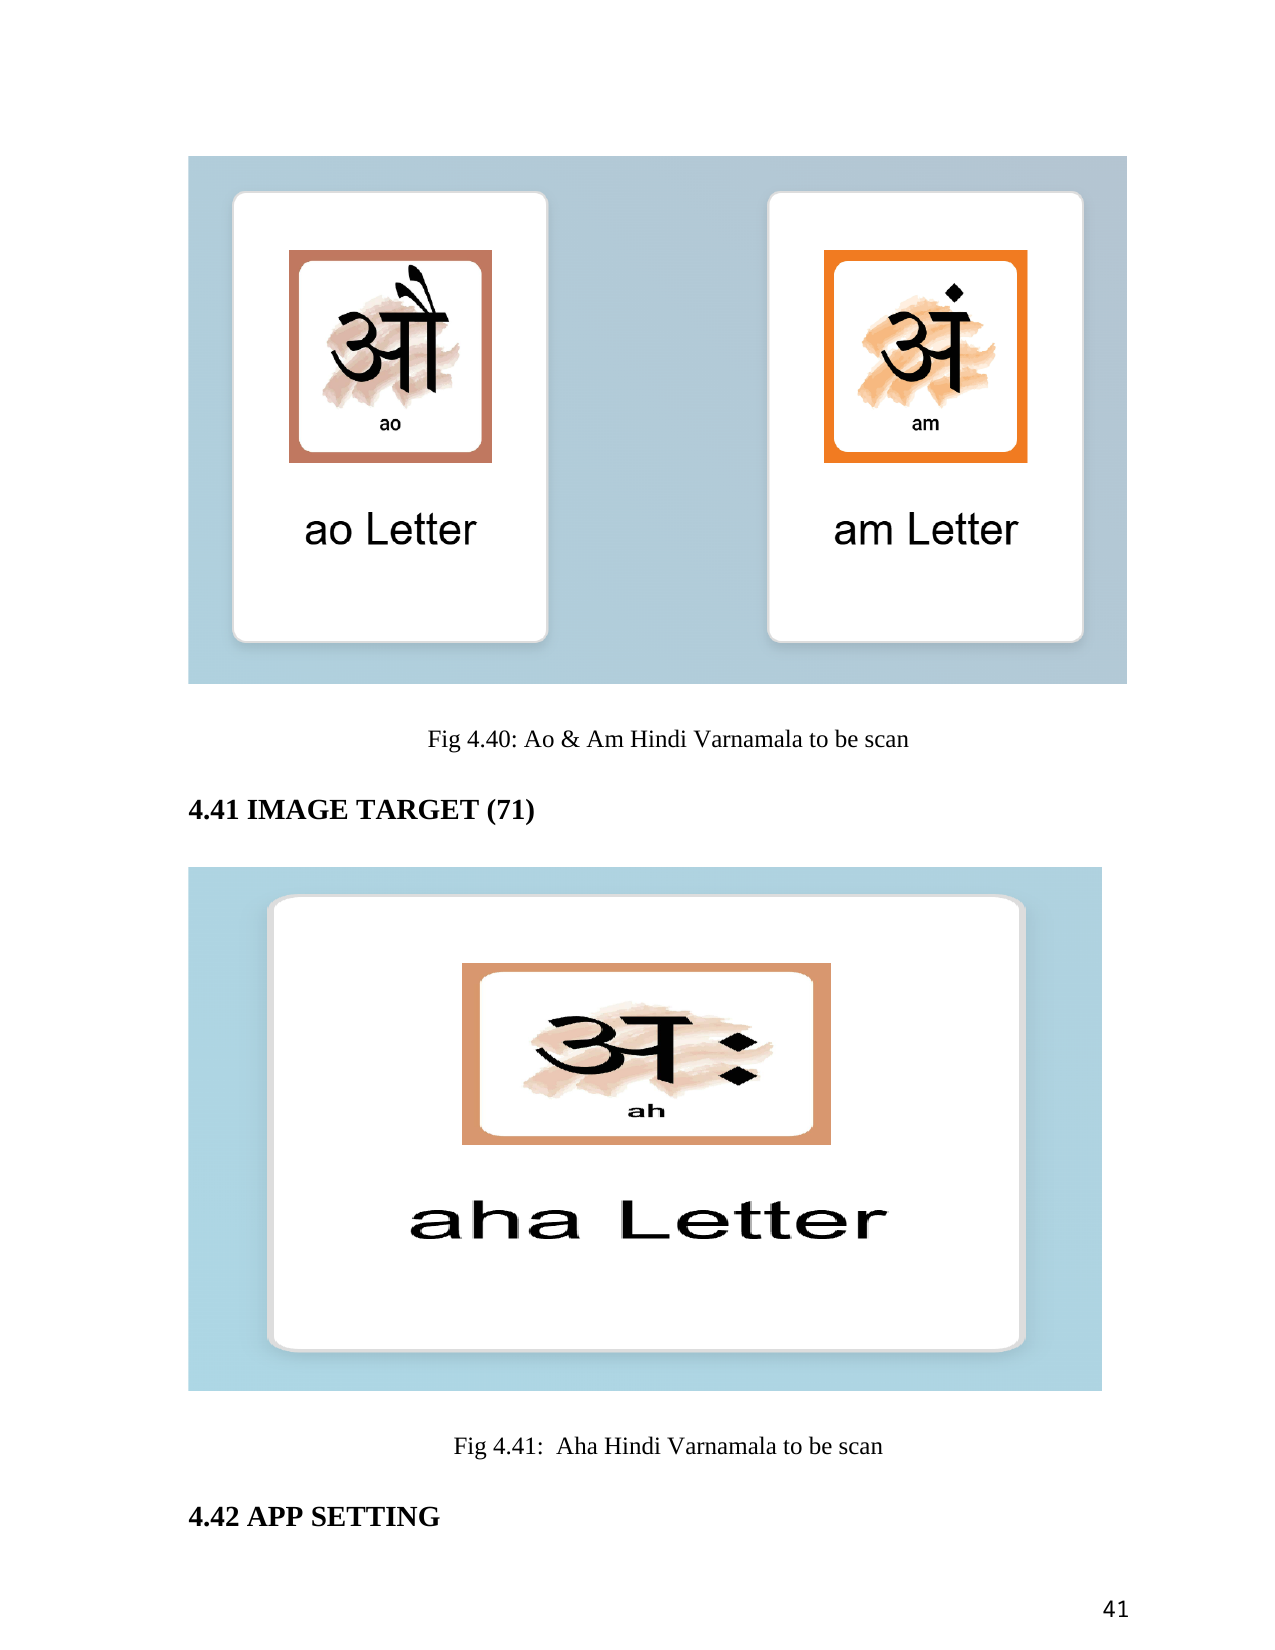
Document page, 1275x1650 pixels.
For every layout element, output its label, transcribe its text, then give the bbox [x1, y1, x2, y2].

text 4.41 Image target (71) [188, 792, 1148, 825]
picture [188, 156, 1127, 684]
text Fig 4.41: Aha Hindi Varnamala to be scan [188, 1431, 1148, 1459]
text 4.42 App setting [188, 1499, 1148, 1532]
text Fig 4.40: Ao & Am Hindi Varnamala to be scan [188, 724, 1148, 752]
picture [188, 867, 1102, 1391]
